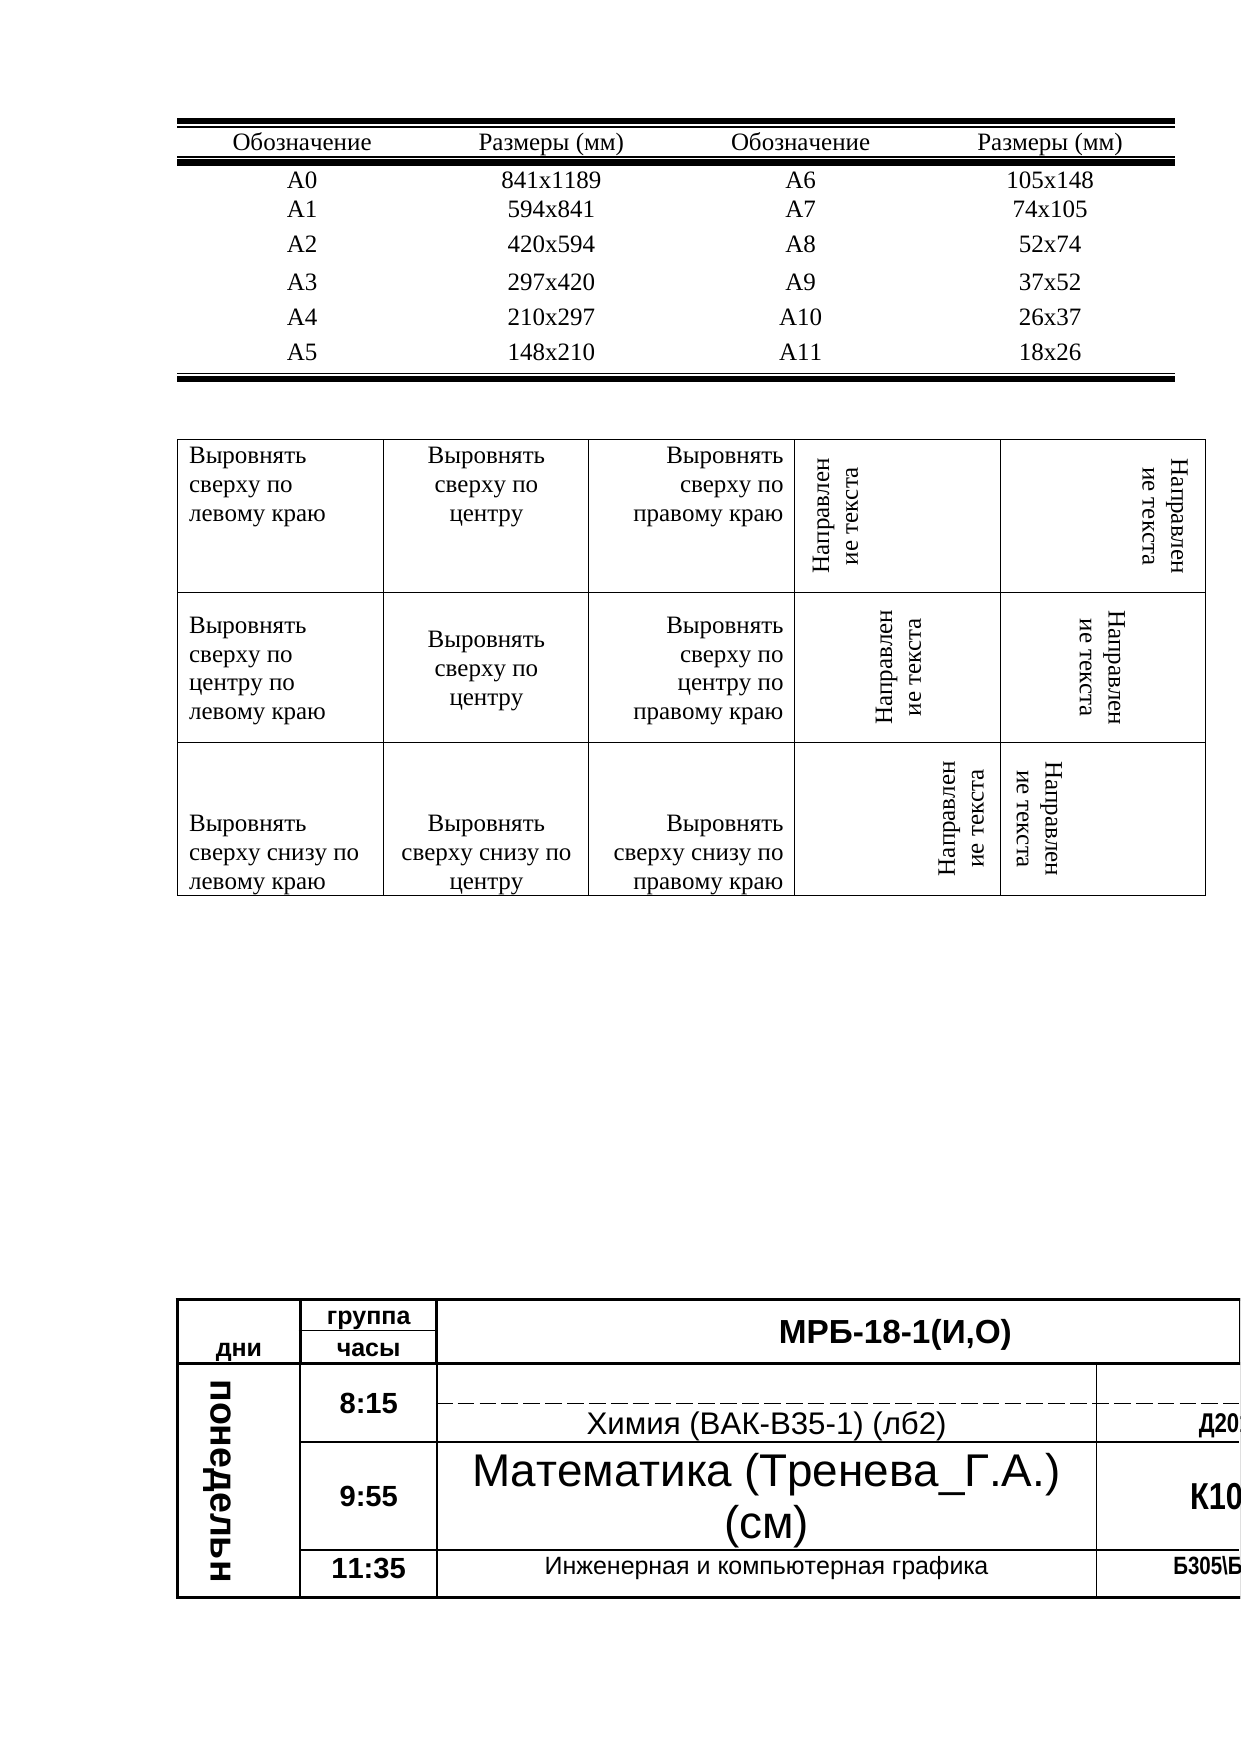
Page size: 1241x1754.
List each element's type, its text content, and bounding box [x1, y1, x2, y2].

table_cell Выровнять сверху по центру [384, 593, 588, 742]
table_header группа [302, 1301, 435, 1330]
table_cell А4 [177, 302, 426, 337]
table_cell Обозначение [177, 128, 426, 156]
table_cell 297х420 [426, 267, 676, 302]
table_header Выровнять сверху по левому краю [178, 440, 383, 592]
table_cell 37х52 [925, 267, 1174, 302]
table_cell А5 [177, 337, 426, 372]
table_cell А9 [676, 267, 925, 302]
table_cell часы [302, 1331, 435, 1362]
table_cell А10 [676, 302, 925, 337]
table_cell 594х841 [426, 194, 676, 229]
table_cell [438, 1551, 1096, 1596]
table_cell 105х148 [925, 166, 1174, 194]
table_cell 11:35 [301, 1551, 436, 1596]
table_cell 9:55 [301, 1443, 436, 1549]
table_cell Выровнять сверху по центру по левому краю [178, 593, 383, 742]
table_cell 210х297 [426, 302, 676, 337]
table_cell 52х74 [925, 230, 1174, 267]
table_cell Размеры (мм) [426, 128, 676, 156]
table_cell А11 [676, 337, 925, 372]
table_cell А0 [177, 166, 426, 194]
table_header Направление текста [795, 440, 1000, 592]
table_cell 841х1189 [426, 166, 676, 194]
table_cell Размеры (мм) [925, 128, 1174, 156]
table_cell A6 [676, 166, 925, 194]
table_cell Направление текста [795, 593, 1000, 742]
table_header дни [179, 1301, 299, 1362]
table_cell 26х37 [925, 302, 1174, 337]
table_header Направление текста [1001, 440, 1205, 592]
table_header Выровнять сверху по центру [384, 440, 588, 592]
table_cell Направление текста [795, 743, 1000, 894]
table_cell Направление текста [1001, 593, 1205, 742]
table_cell 8:15 [301, 1365, 436, 1441]
table_cell Д201 [1097, 1403, 1240, 1441]
table_cell понедельник [179, 1365, 299, 1596]
table_cell Математика (Тренева_Г.А.) (см) [438, 1443, 1096, 1549]
table_cell К104 [1097, 1441, 1240, 1549]
table_cell А7 [676, 194, 925, 229]
table_header МРБ-18-1(И,О) [438, 1301, 1239, 1362]
table_cell 74х105 [925, 194, 1174, 229]
table_cell 420х594 [426, 230, 676, 267]
table_cell А2 [177, 230, 426, 267]
table_cell 18х26 [925, 337, 1174, 372]
table_cell Выровнять сверху снизу по центру [384, 743, 588, 894]
table_cell 148х210 [426, 337, 676, 372]
table_cell А8 [676, 230, 925, 267]
table_cell Выровнять сверху снизу по левому краю [178, 743, 383, 894]
table_cell А3 [177, 267, 426, 302]
table_cell [438, 1365, 1096, 1403]
table_cell Направление текста [1001, 743, 1205, 894]
table_cell Обозначение [676, 128, 925, 156]
table_cell Выровнять сверху по центру по правому краю [589, 593, 794, 742]
table_cell Химия (ВАК-В35-1) (лб2) [438, 1403, 1096, 1441]
table_cell Б305\Б305 [1097, 1549, 1240, 1596]
table_header Выровнять сверху по правому краю [589, 440, 794, 592]
table_cell Выровнять сверху снизу по правому краю [589, 743, 794, 894]
table_cell А1 [177, 194, 426, 229]
table_cell [1097, 1365, 1240, 1403]
